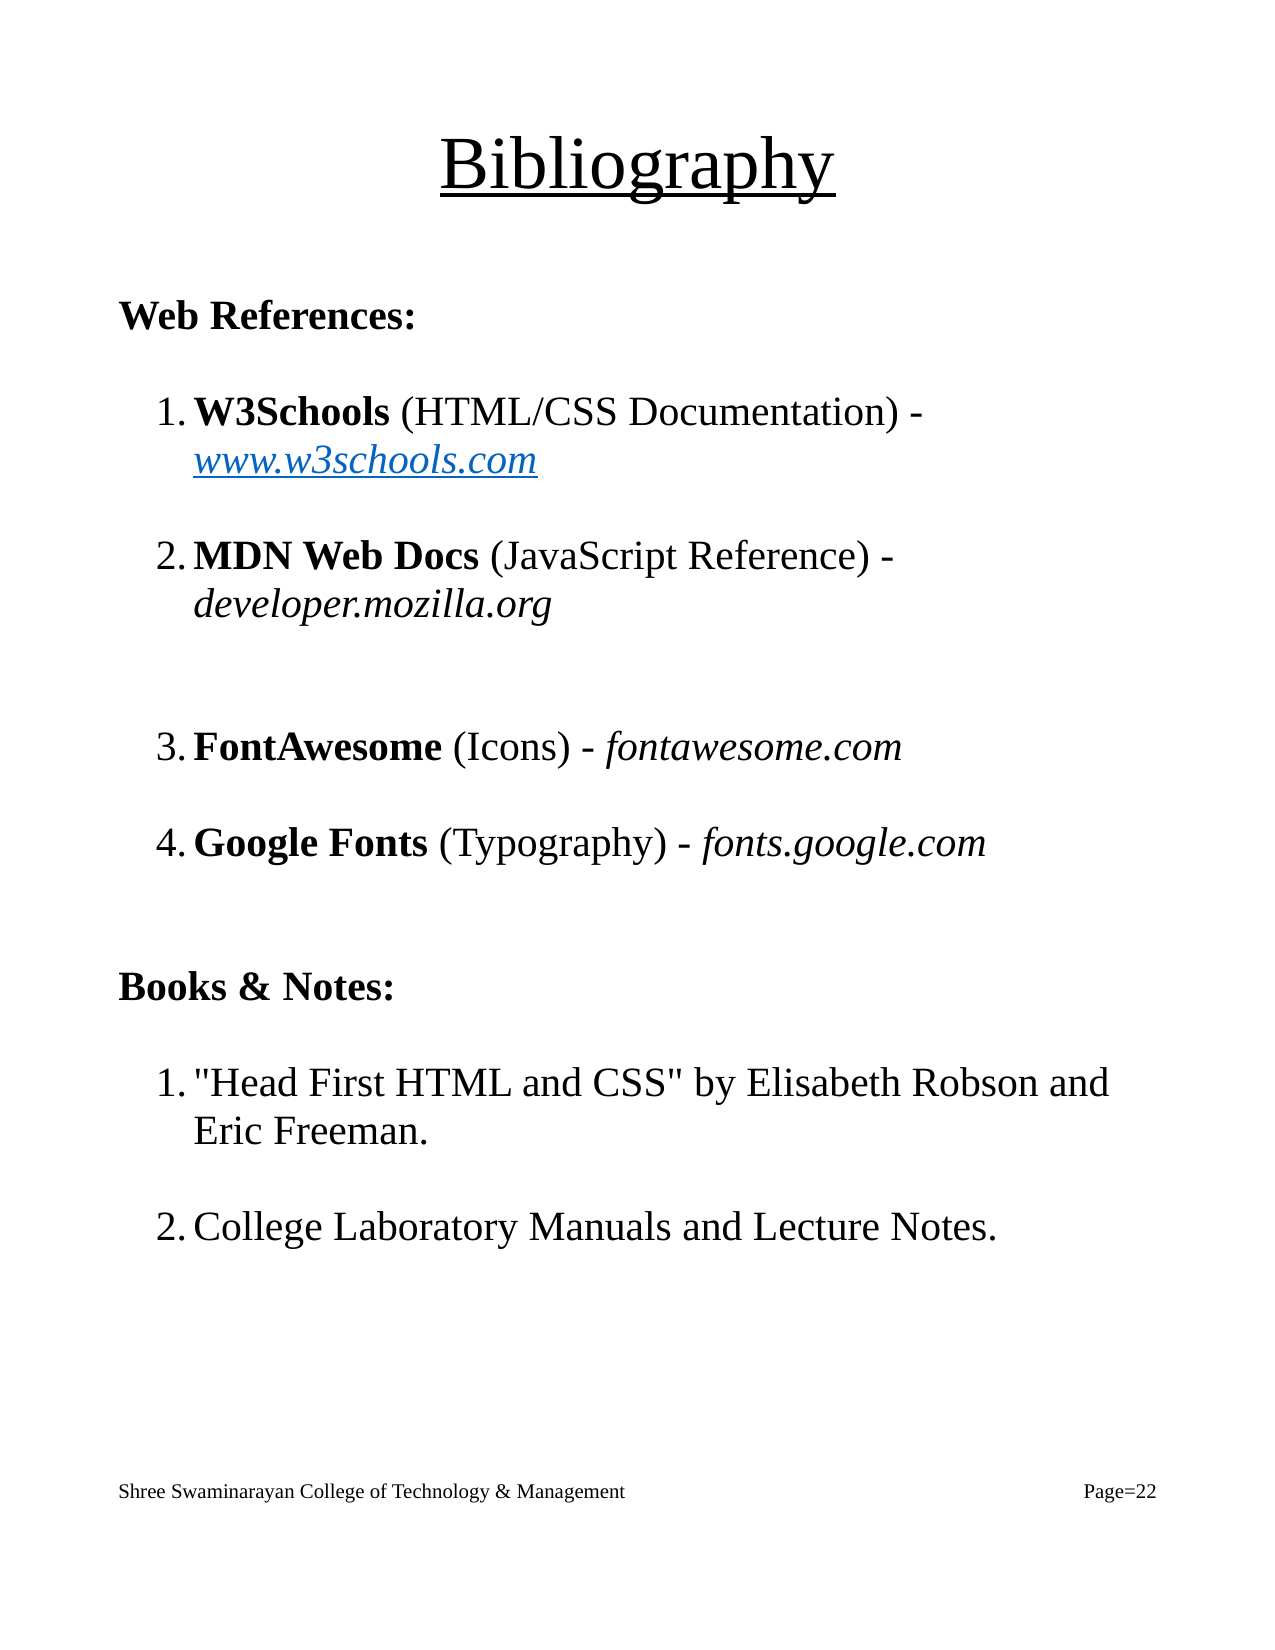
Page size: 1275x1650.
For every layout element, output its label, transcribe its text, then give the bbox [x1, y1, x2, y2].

text Books & Notes: [118, 961, 1157, 1009]
text Bibliography [118, 118, 1157, 204]
list "Head First HTML and CSS" by Elisabeth Robson and Eric Freeman. [156, 1057, 1157, 1153]
list Google Fonts (Typography) - fonts.google.com [156, 818, 1157, 866]
list FontAwesome (Icons) - fontawesome.com [156, 722, 1157, 770]
list MDN Web Docs (JavaScript Reference) - developer.mozilla.org [156, 530, 1157, 626]
list College Laboratory Manuals and Lecture Notes. [156, 1201, 1157, 1249]
list W3Schools (HTML/CSS Documentation) - www.w3schools.com [156, 386, 1157, 482]
text Shree Swaminarayan College of Technology & Management Page=22 [118, 1479, 1157, 1503]
text Web References: [118, 291, 1157, 338]
